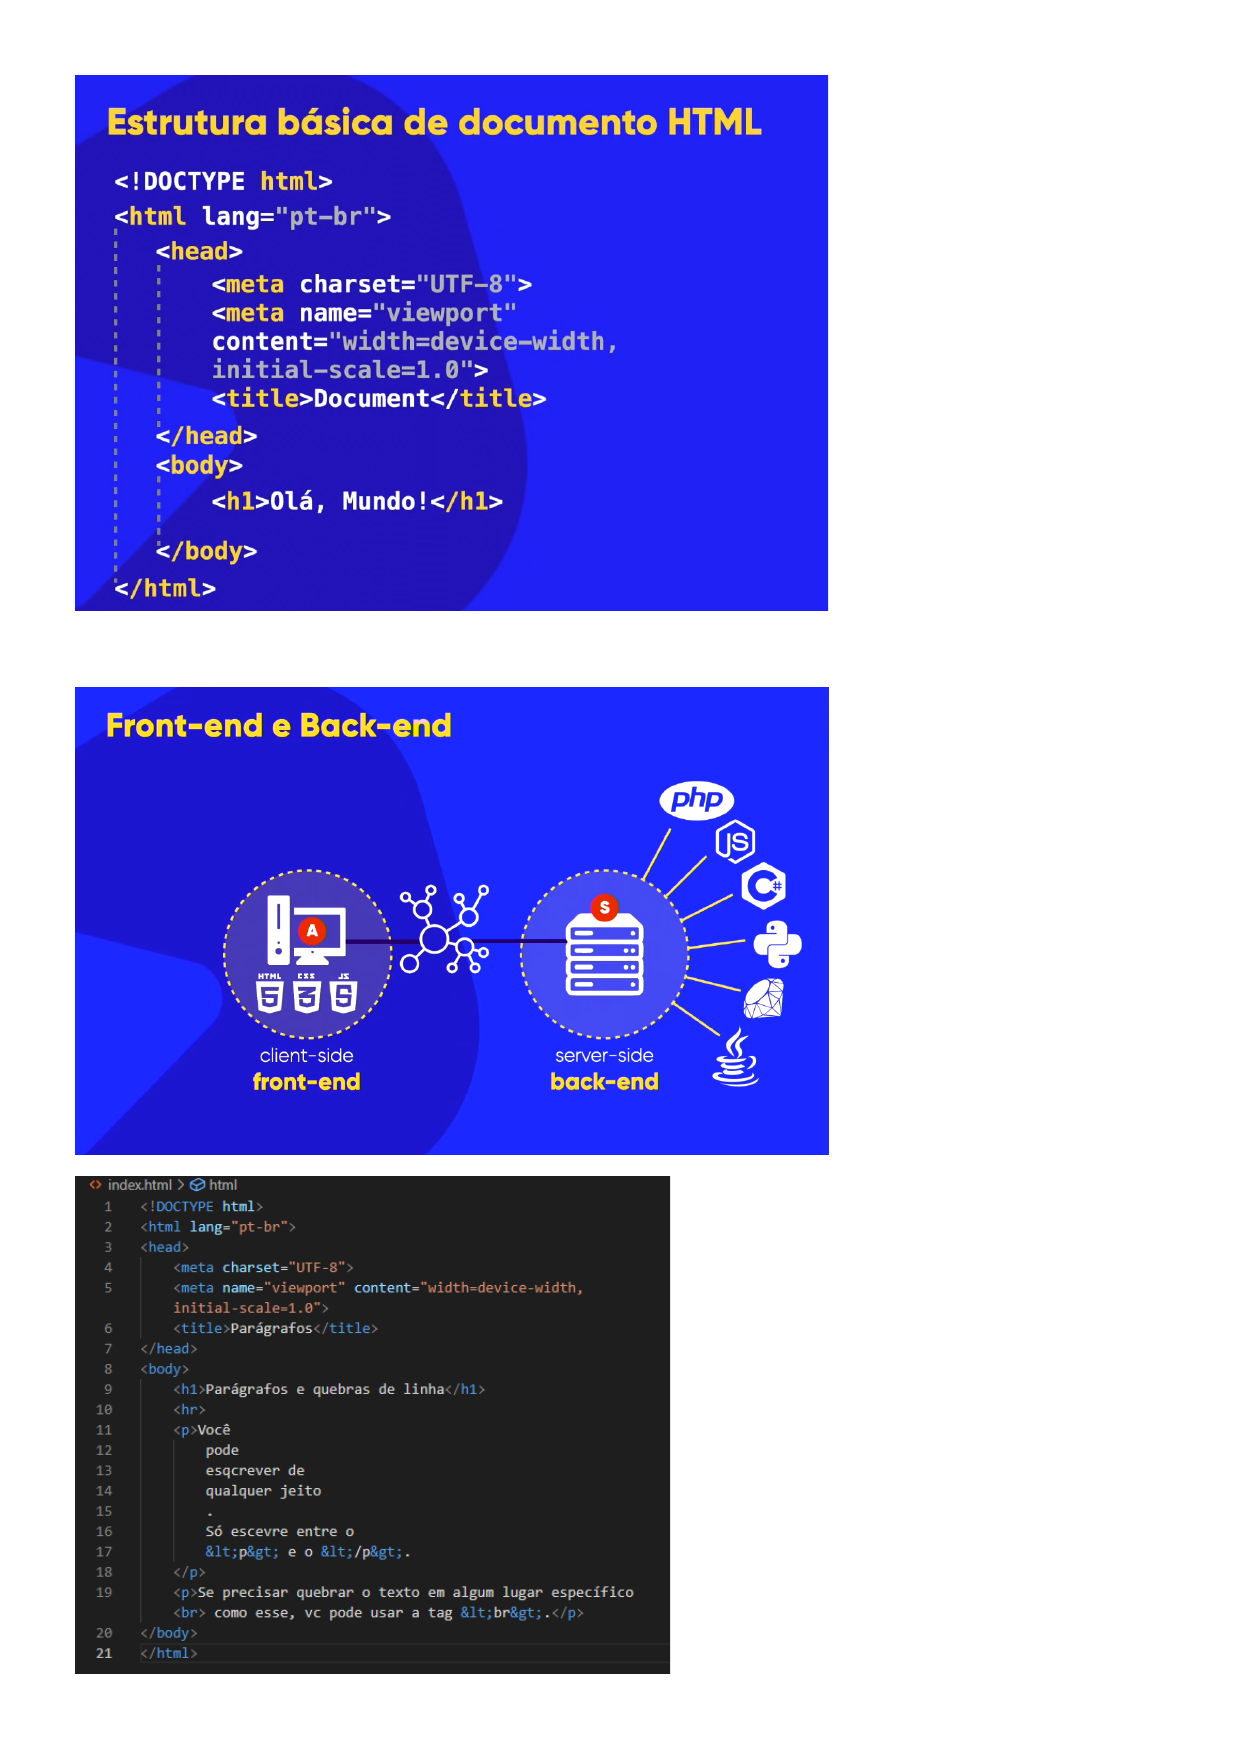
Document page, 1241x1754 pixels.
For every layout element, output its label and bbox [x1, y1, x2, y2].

picture [75, 687, 829, 1155]
picture [75, 1176, 671, 1674]
picture [75, 75, 829, 611]
